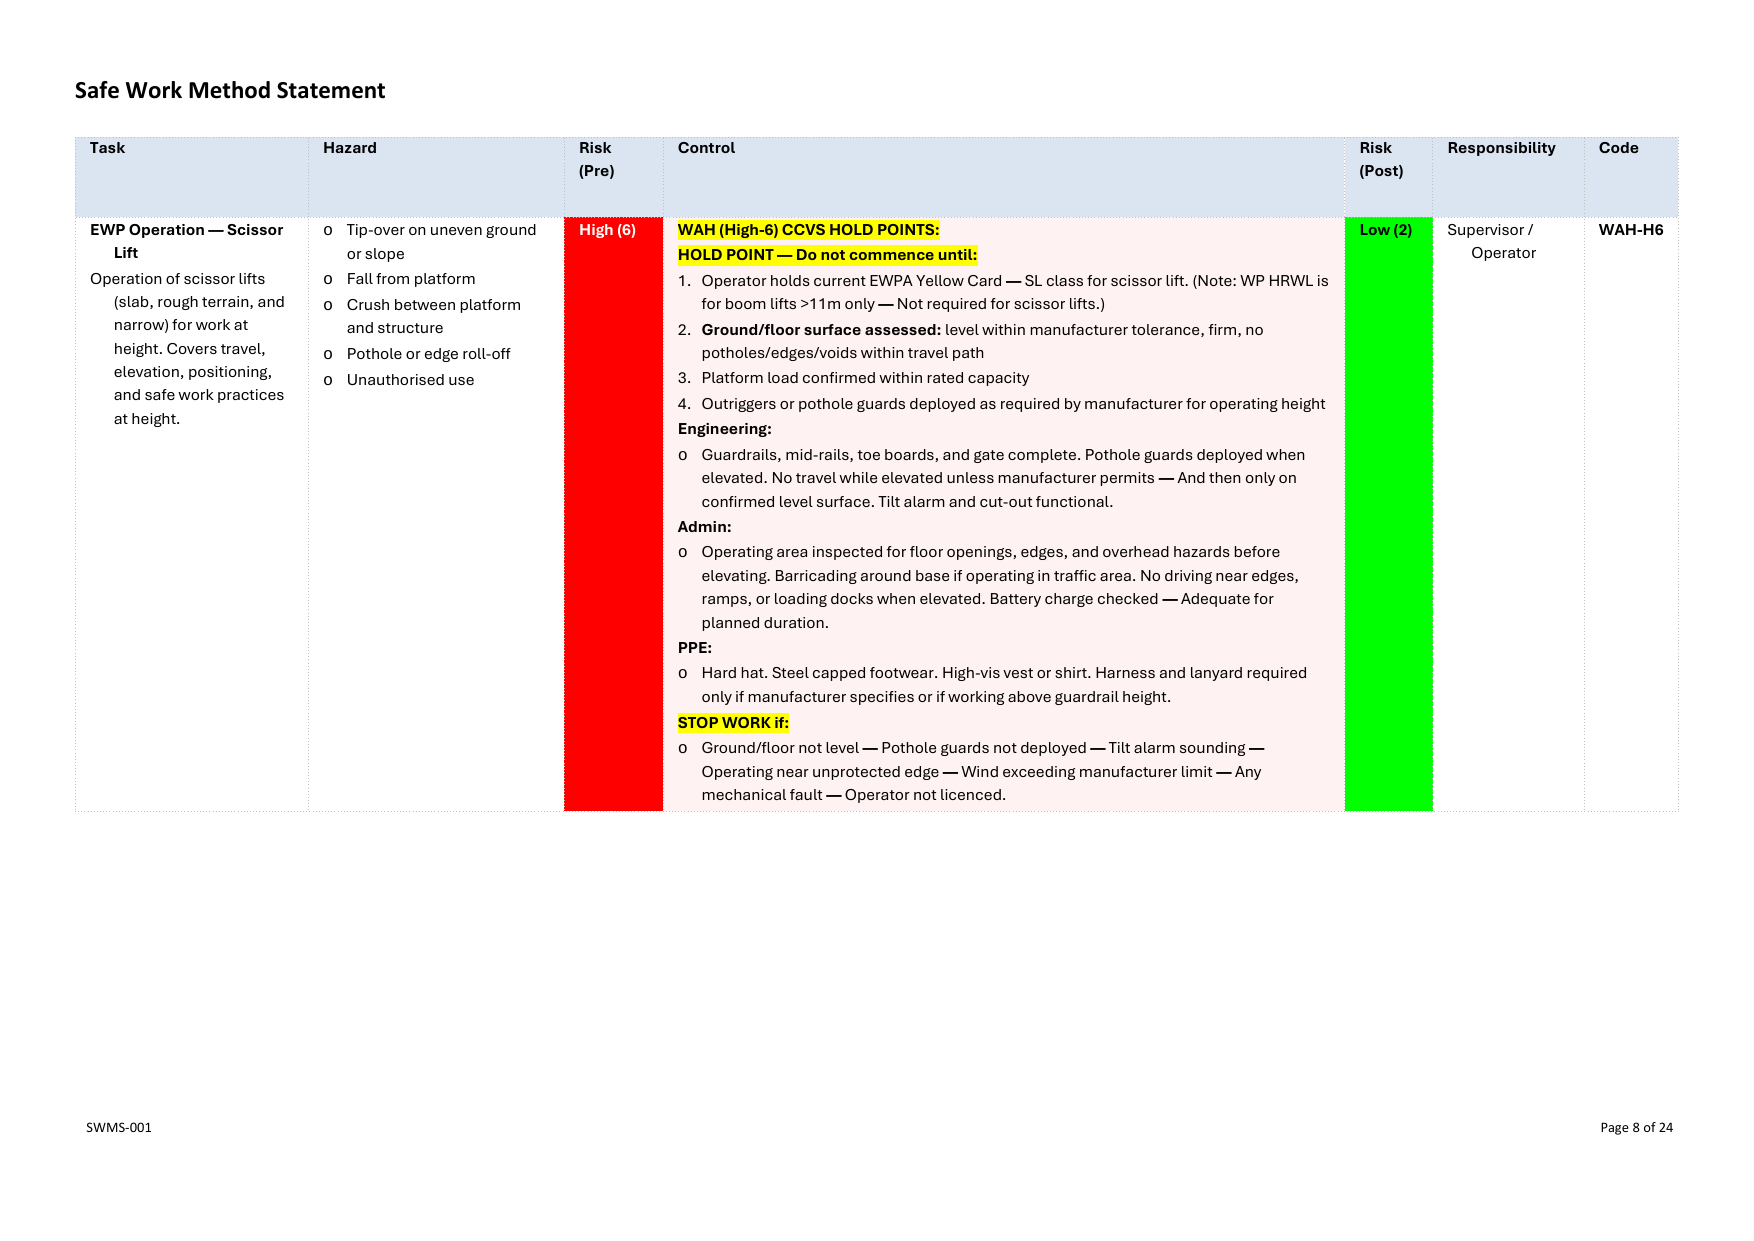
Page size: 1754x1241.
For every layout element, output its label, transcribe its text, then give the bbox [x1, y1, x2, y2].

table_header Control [663, 137, 1344, 217]
table_cell EWP Operation — Scissor Lift Operation of scissor lifts (slab, rough terrain, and narrow) for work at height. Covers travel, elevation, positioning, and safe work practices at height. [75, 217, 308, 811]
table_cell Tip-over on uneven ground or slope Fall from platform Crush between platform and structure Pothole or edge roll-off Unauthorised use [308, 217, 564, 811]
table_header Hazard [308, 137, 564, 217]
table_header Risk (Post) [1345, 137, 1433, 217]
table_header Task [75, 137, 308, 217]
table_cell WAH-H6 [1584, 217, 1678, 811]
table_header Code [1584, 137, 1678, 217]
table_cell Low (2) [1345, 217, 1433, 811]
table_header Responsibility [1433, 137, 1584, 217]
table_header Risk (Pre) [564, 137, 663, 217]
table_cell High (6) [564, 217, 663, 811]
table_cell WAH (High-6) CCVS HOLD POINTS: HOLD POINT — Do not commence until: Operator holds current EWPA Yellow Card — SL class for scissor lift. (Note: WP HRWL is for boom lifts >11m only — Not required for scissor lifts.) Ground/floor surface assessed: level within manufacturer tolerance, firm, no potholes/edges/voids within travel path Platform load confirmed within rated capacity Outriggers or pothole guards deployed as required by manufacturer for operating height Engineering: Guardrails, mid-rails, toe boards, and gate complete. Pothole guards deployed when elevated. No travel while elevated unless manufacturer permits — And then only on confirmed level surface. Tilt alarm and cut-out functional. Admin: Operating area inspected for floor openings, edges, and overhead hazards before elevating. Barricading around base if operating in traffic area. No driving near edges, ramps, or loading docks when elevated. Battery charge checked — Adequate for planned duration. PPE: Hard hat. Steel capped footwear. High-vis vest or shirt. Harness and lanyard required only if manufacturer specifies or if working above guardrail height. STOP WORK if: Ground/floor not level — Pothole guards not deployed — Tilt alarm sounding — Operating near unprotected edge — Wind exceeding manufacturer limit — Any mechanical fault — Operator not licenced. [663, 217, 1344, 811]
table_cell Supervisor / Operator [1433, 217, 1584, 811]
